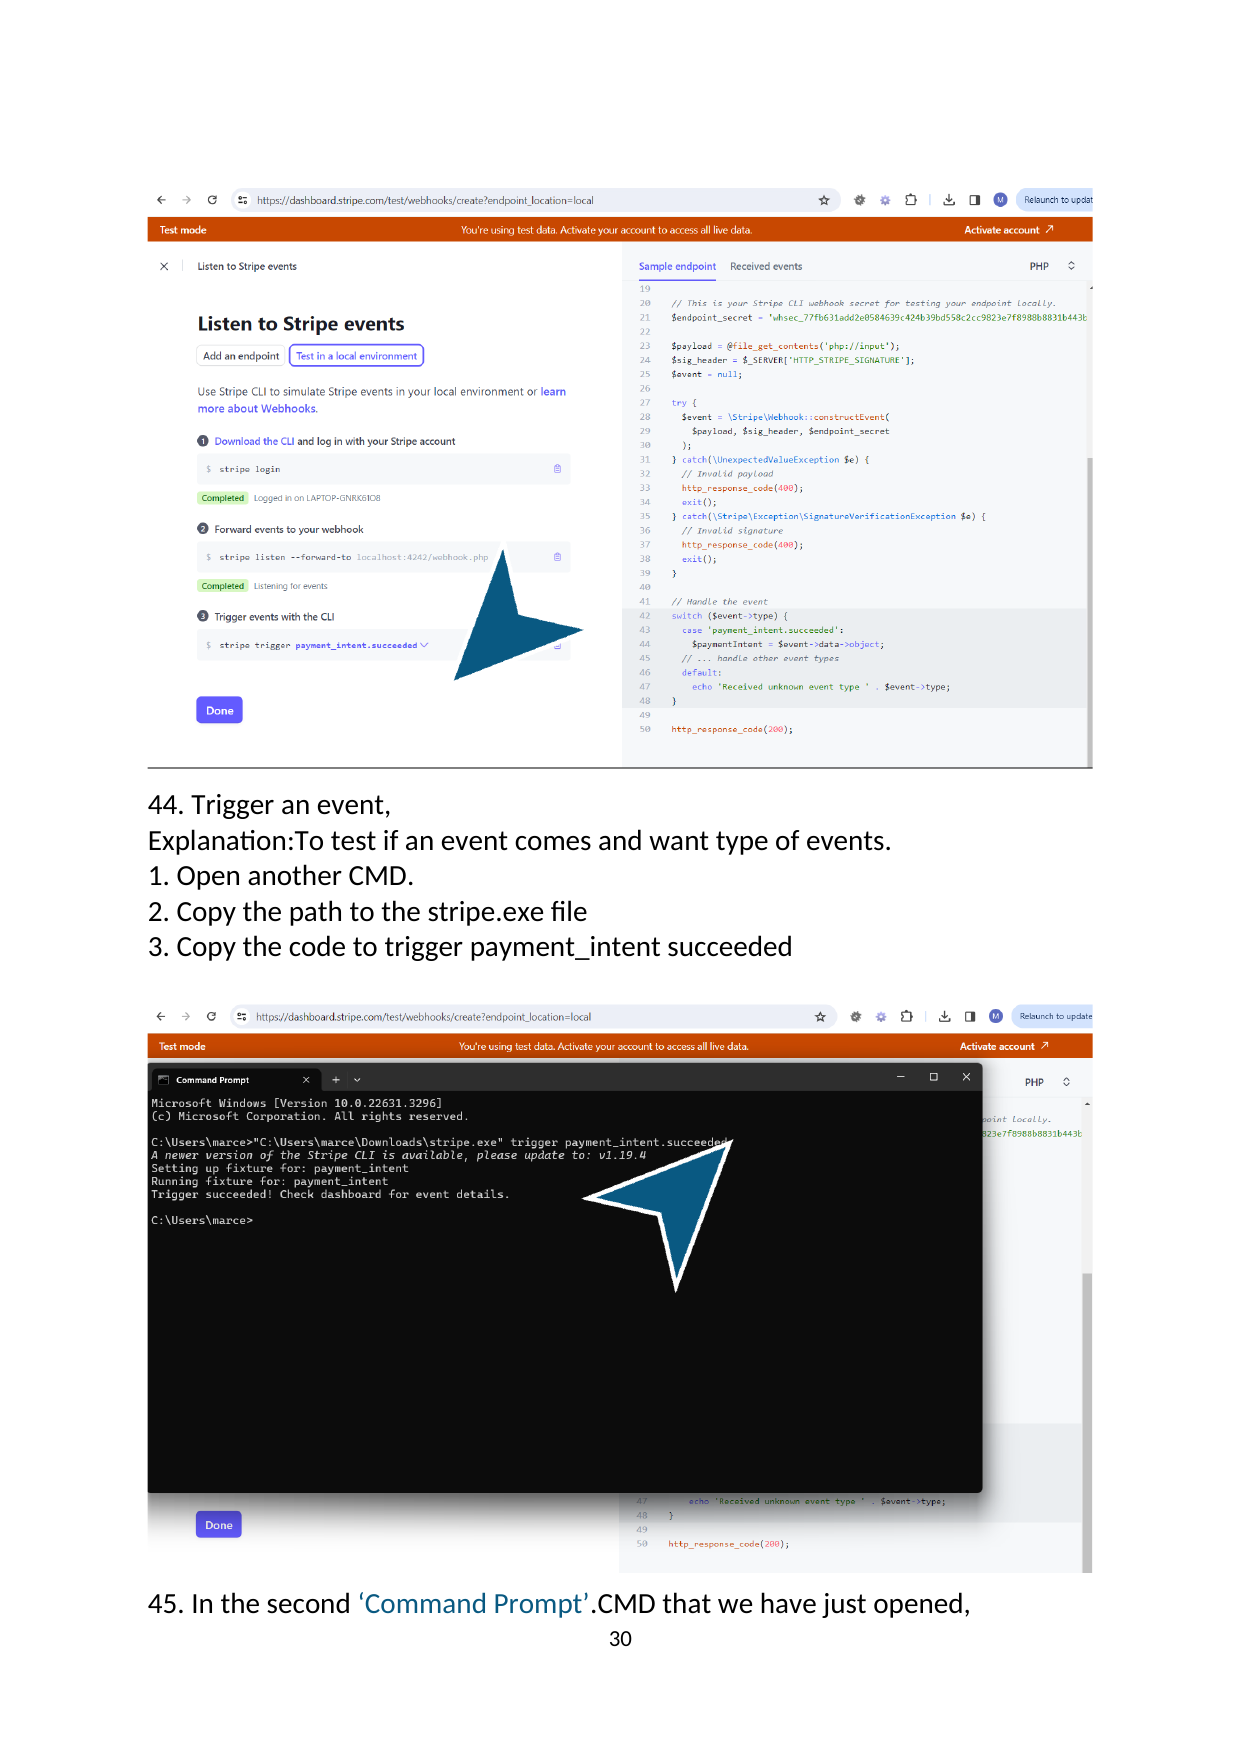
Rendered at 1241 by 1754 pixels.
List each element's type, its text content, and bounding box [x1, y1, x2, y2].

picture [147, 186, 1093, 774]
text 44. Trigger an event, [148, 786, 1093, 822]
text 2. Copy the path to the stripe.exe file [148, 893, 1093, 928]
text 1. Open another CMD. [148, 857, 1093, 893]
text 45. In the second ‘Command Prompt’.CMD that we have just opened, [148, 1585, 1093, 1621]
picture [147, 1003, 1093, 1573]
text 3. Copy the code to trigger payment_intent succeeded [148, 928, 1093, 964]
text Explanation:To test if an event comes and want type of events. [148, 822, 1093, 857]
